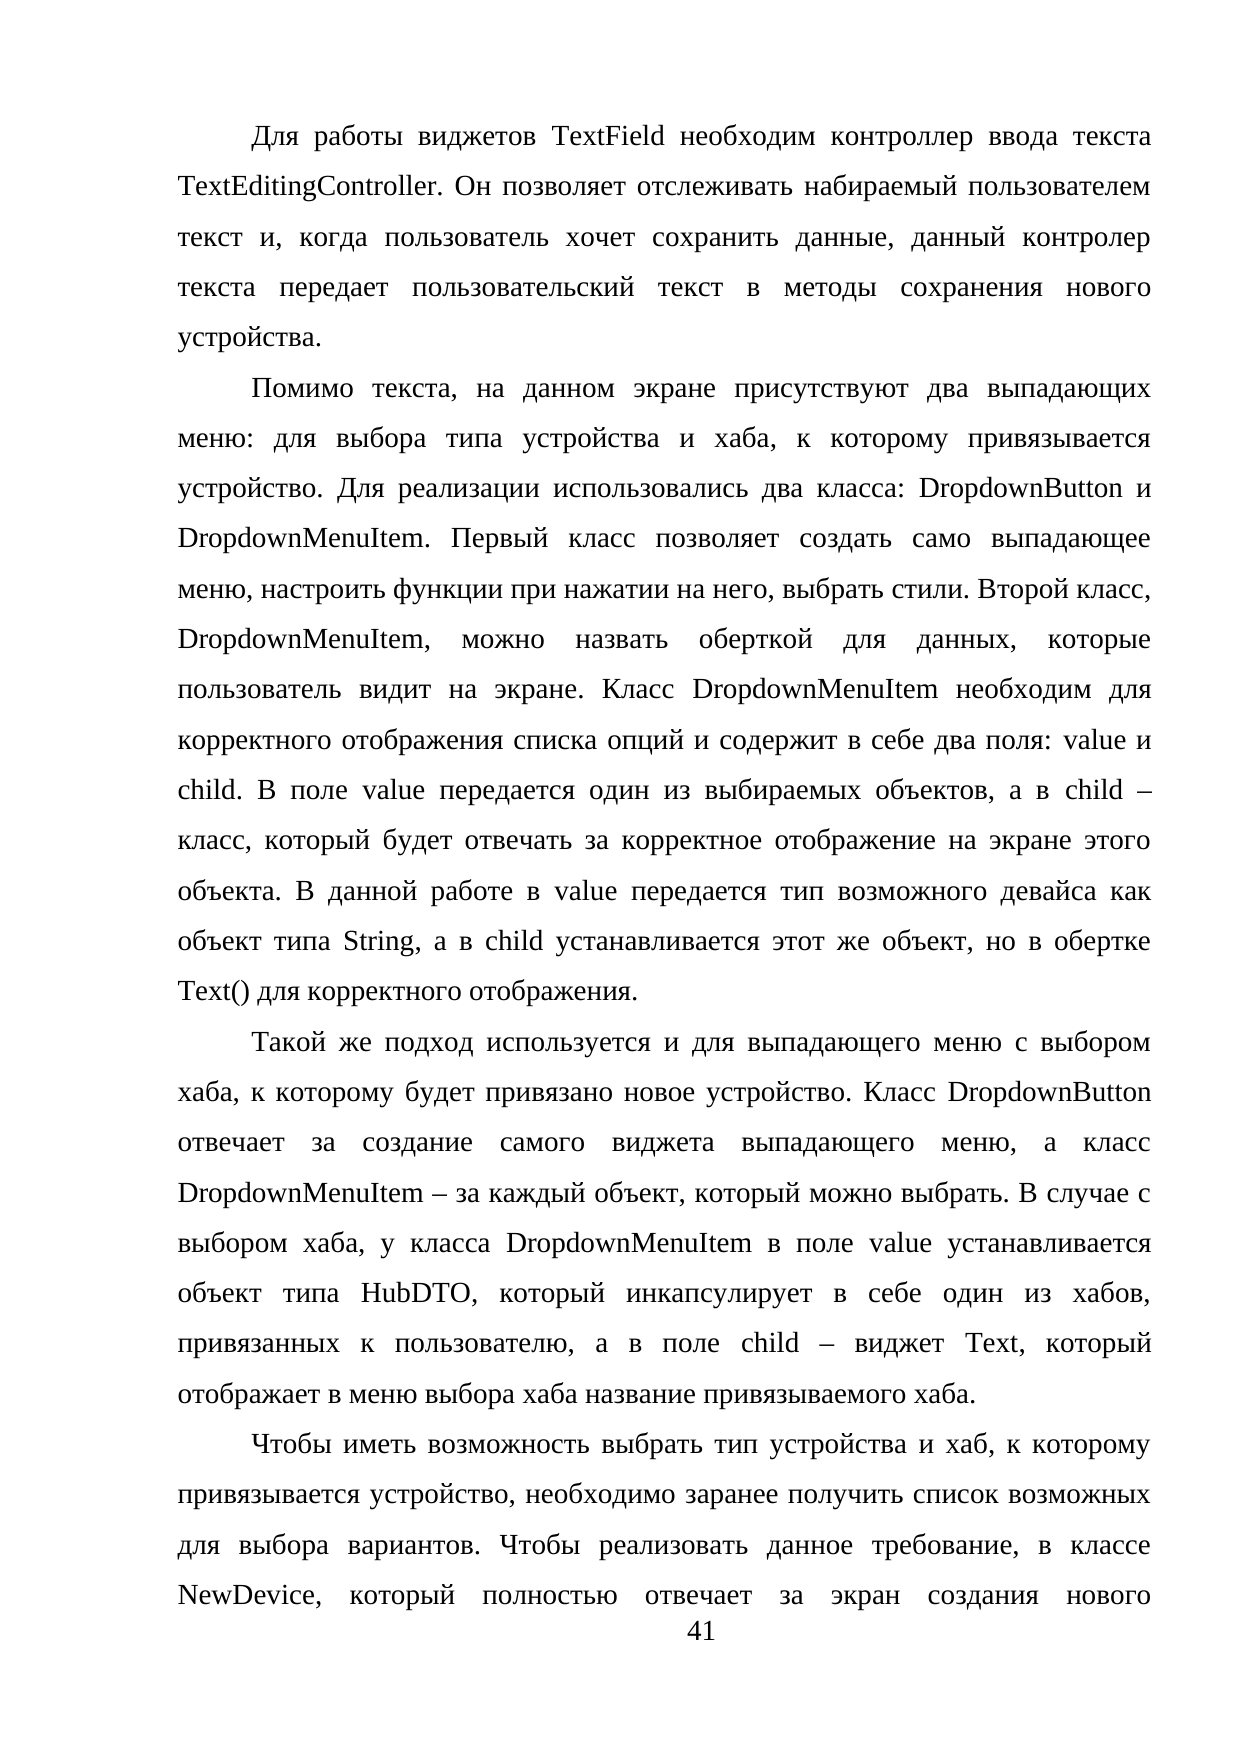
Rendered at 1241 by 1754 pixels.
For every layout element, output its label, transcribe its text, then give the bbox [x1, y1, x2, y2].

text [177, 1426, 1152, 1611]
text Такой же подход используется и для выпадающего меню с выбором хаба, к которому будет привязано новое устройство. Класс DropdownButton отвечает за создание самого виджета выпадающего меню, а класс DropdownMenuItem – за каждый объект, который можно выбрать. В случае с выбором хаба, у класса DropdownMenuItem в поле value устанавливается объект типа HubDTO, который инкапсулирует в себе один из хабов, привязанных к пользователю, а в поле child – виджет Text, который отображает в меню выбора хаба название привязываемого хаба. [177, 1024, 1152, 1409]
text Помимо текста, на данном экране присутствуют два выпадающих меню: для выбора типа устройства и хаба, к которому привязывается устройство. Для реализации использовались два класса: DropdownButton и DropdownMenuItem. Первый класс позволяет создать само выпадающее меню, настроить функции при нажатии на него, выбрать стили. Второй класс, DropdownMenuItem, можно назвать оберткой для данных, которые пользователь видит на экране. Класс DropdownMenuItem необходим для корректного отображения списка опций и содержит в себе два поля: value и child. В поле value передается один из выбираемых объектов, а в child – класс, который будет отвечать за корректное отображение на экране этого объекта. В данной работе в value передается тип возможного девайса как объект типа String, а в child устанавливается этот же объект, но в обертке Text() для корректного отображения. [177, 370, 1152, 1007]
text Для работы виджетов TextField необходим контроллер ввода текста TextEditingController. Он позволяет отслеживать набираемый пользователем текст и, когда пользователь хочет сохранить данные, данный контролер текста передает пользовательский текст в методы сохранения нового устройства. [177, 118, 1152, 353]
